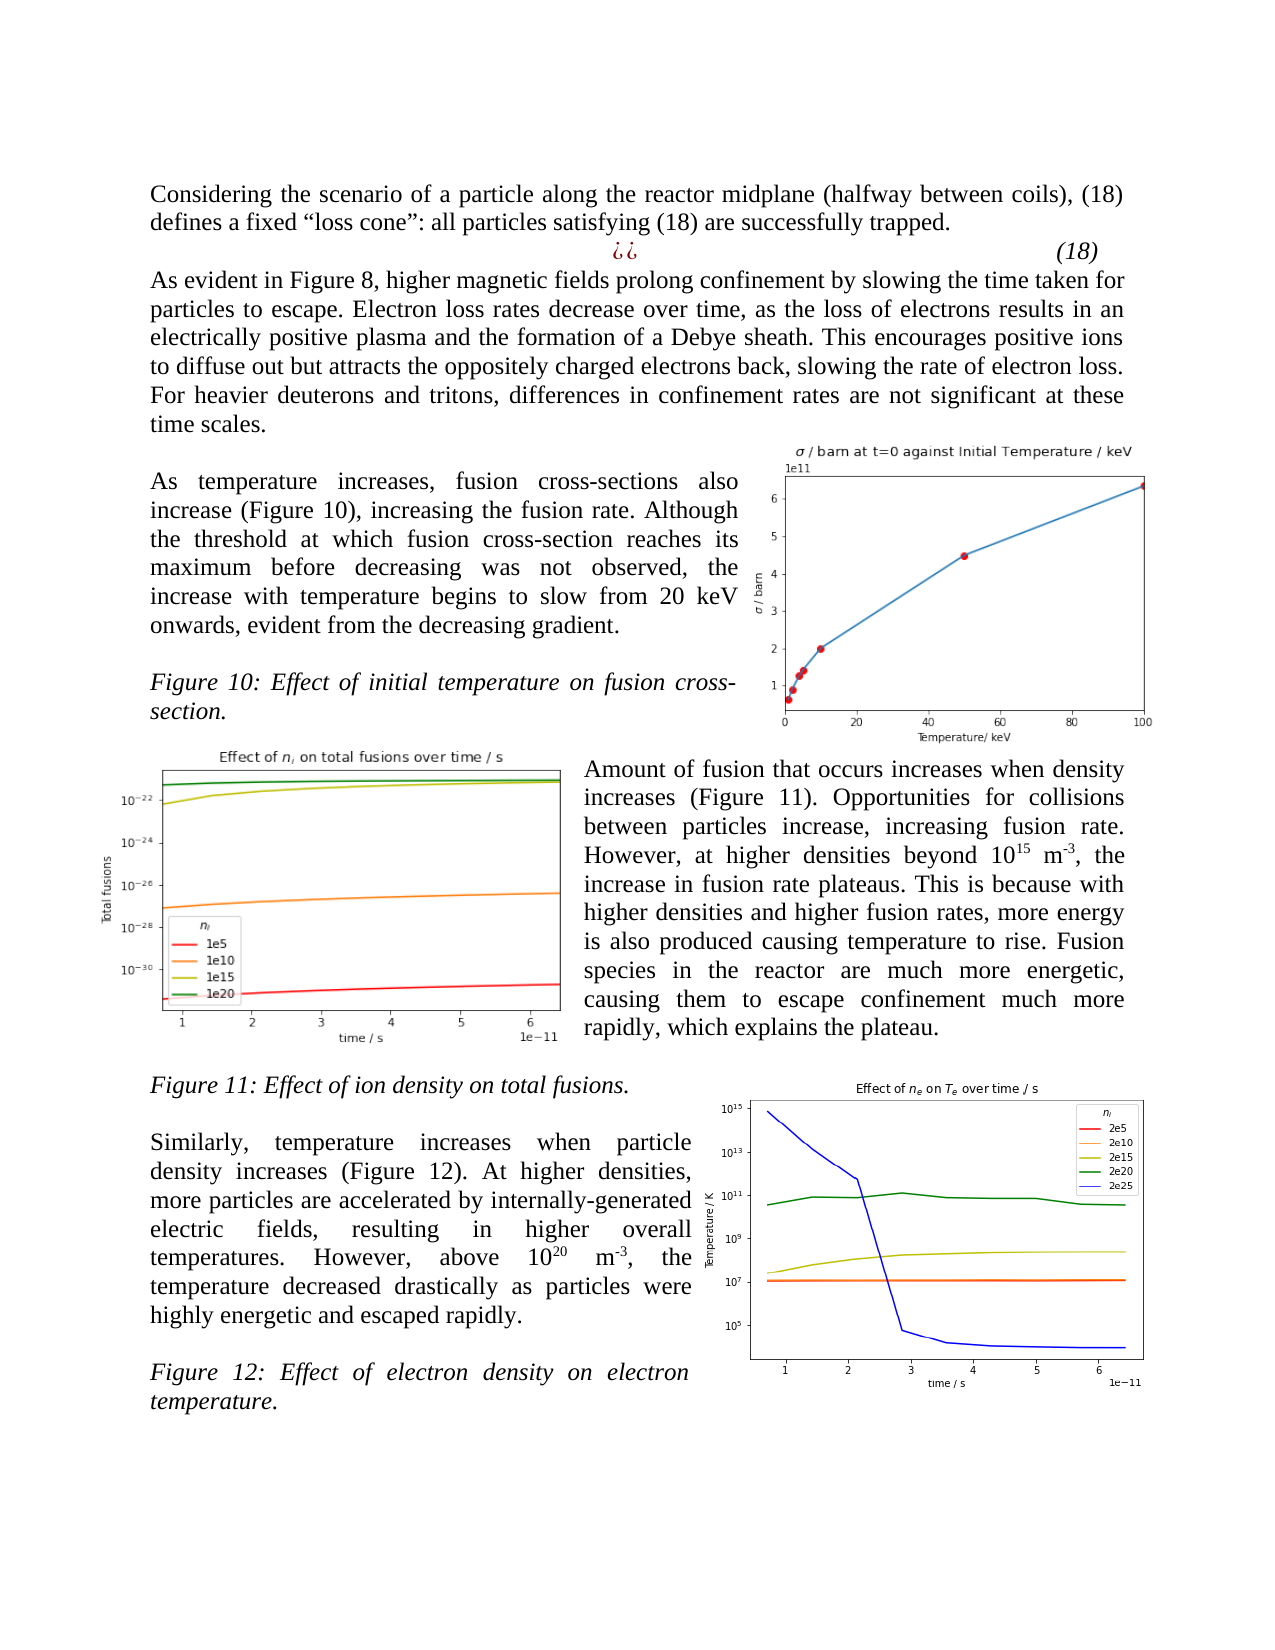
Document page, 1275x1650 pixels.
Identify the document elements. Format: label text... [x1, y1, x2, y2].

text Figure 11: Effect of ion density on total fusions. [150, 1070, 1125, 1099]
text Amount of fusion that occurs increases when density increases (Figure 11). Opportunities for collisions between particles increase, increasing fusion rate. However, at higher densities beyond 1015 m-3, the increase in fusion rate plateaus. This is because with higher densities and higher fusion rates, more energy is also produced causing temperature to rise. Fusion species in the reactor are much more energetic, causing them to escape confinement much more rapidly, which explains the plateau. [575, 754, 1125, 1041]
picture [701, 1071, 1152, 1400]
picture [739, 439, 1189, 749]
text Considering the scenario of a particle along the reactor midplane (halfway between coils), (18) defines a fixed “loss cone”: all particles satisfying (18) are successfully trapped. [150, 179, 1125, 236]
text As temperature increases, fusion cross-sections also increase (Figure 10), increasing the fusion rate. Although the threshold at which fusion cross-section reaches its maximum before decreasing was not observed, the increase with temperature begins to slow from 20 keV onwards, evident from the decreasing gradient. [150, 466, 739, 639]
text As evident in Figure 8, higher magnetic fields prolong confinement by slowing the time taken for particles to escape. Electron loss rates decrease over time, as the loss of electrons results in an electrically positive plasma and the formation of a Debye sheath. This encourages positive ions to diffuse out but attracts the oppositely charged electrons back, slowing the rate of electron loss. For heavier deuterons and tritons, differences in confinement rates are not significant at these time scales. [150, 265, 1125, 437]
text Figure 12: Effect of electron density on electron temperature. [150, 1357, 1125, 1415]
text Figure 10: Effect of initial temperature on fusion cross-section. [150, 667, 739, 725]
picture [98, 740, 575, 1050]
text (18) [150, 236, 1125, 265]
text Similarly, temperature increases when particle density increases (Figure 12). At higher densities, more particles are accelerated by internally-generated electric fields, resulting in higher overall temperatures. However, above 1020 m-3, the temperature decreased drastically as particles were highly energetic and escaped rapidly. [150, 1127, 701, 1329]
